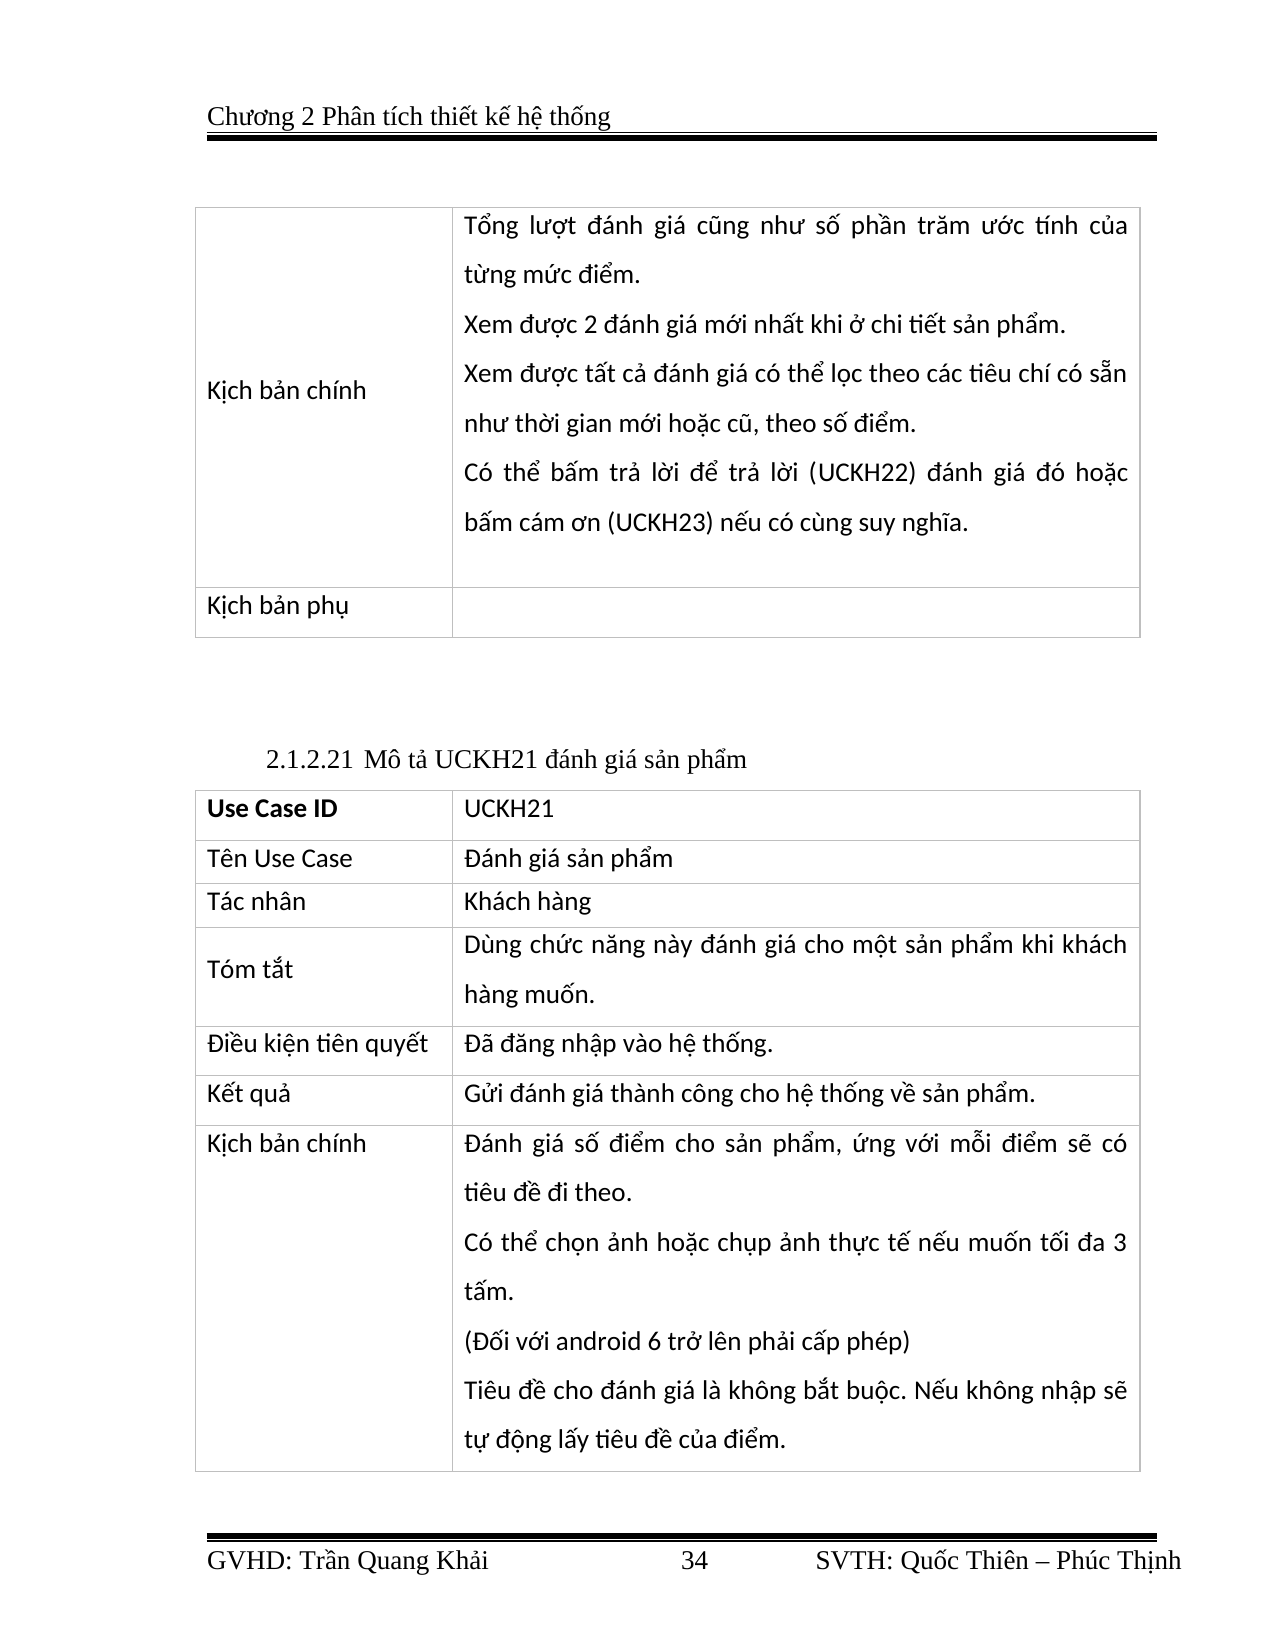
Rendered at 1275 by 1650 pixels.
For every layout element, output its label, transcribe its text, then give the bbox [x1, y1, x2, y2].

table_cell Tóm tắt [196, 928, 452, 1026]
table_cell Điều kiện tiên quyết [196, 1027, 452, 1075]
table_cell [453, 588, 1139, 637]
table_cell Kịch bản chính [196, 1126, 452, 1471]
table_header Use Case ID [196, 791, 452, 840]
table_cell Tên Use Case [196, 841, 452, 883]
table_cell Tổng lượt đánh giá cũng như số phần trăm ước tính của từng mức điểm. Xem được 2 đánh giá mới nhất khi ở chi tiết sản phẩm. Xem được tất cả đánh giá có thể lọc theo các tiêu chí có sẵn như thời gian mới hoặc cũ, theo số điểm. Có thể bấm trả lời để trả lời (UCKH22) đánh giá đó hoặc bấm cám ơn (UCKH23) nếu có cùng suy nghĩa. [453, 208, 1139, 587]
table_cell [453, 1126, 1139, 1471]
table_cell Kịch bản chính [196, 208, 452, 587]
table_cell Kịch bản phụ [196, 588, 452, 637]
table_cell Đánh giá sản phẩm [453, 841, 1139, 883]
table_cell Khách hàng [453, 884, 1139, 927]
list Mô tả UCKH21 đánh giá sản phẩm [266, 744, 1157, 775]
table_cell Đã đăng nhập vào hệ thống. [453, 1027, 1139, 1075]
table_cell Kết quả [196, 1076, 452, 1125]
table_cell Dùng chức năng này đánh giá cho một sản phẩm khi khách hàng muốn. [453, 928, 1139, 1026]
table_header UCKH21 [453, 791, 1139, 840]
table_cell Gửi đánh giá thành công cho hệ thống về sản phẩm. [453, 1076, 1139, 1125]
table_cell Tác nhân [196, 884, 452, 927]
